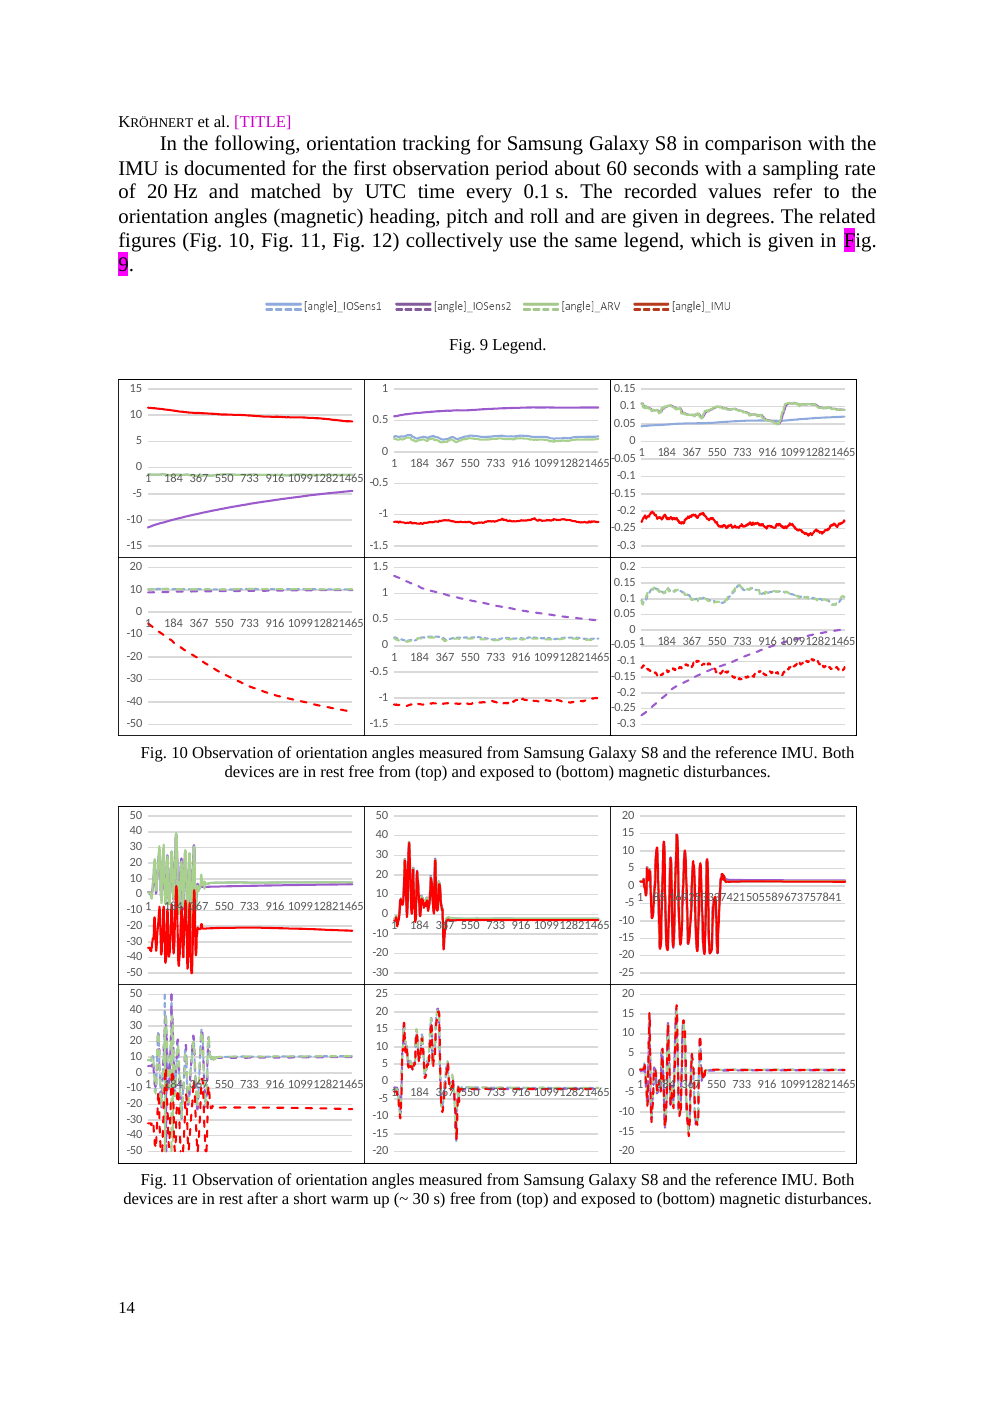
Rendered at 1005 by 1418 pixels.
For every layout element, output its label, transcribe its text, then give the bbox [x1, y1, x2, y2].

picture [265, 299, 730, 314]
text Fig. 11 Observation of orientation angles measured from Samsung Galaxy S8 and the reference IMU. Both devices are in rest after a short warm up (~ 30 s) free from (top) and exposed to (bottom) magnetic disturbances. [118, 1170, 877, 1208]
text Fig. 10 Observation of orientation angles measured from Samsung Galaxy S8 and the reference IMU. Both devices are in rest free from (top) and exposed to (bottom) magnetic disturbances. [118, 743, 877, 781]
text In the following, orientation tracking for Samsung Galaxy S8 in comparison with the IMU is documented for the first observation period about 60 seconds with a sampling rate of 20 Hz and matched by UTC time every 0.1 s. The recorded values refer to the orientation angles (magnetic) heading, pitch and roll and are given in degrees. The related figures (Fig. 10, Fig. 11, Fig. 12) collectively use the same legend, which is given in Fig. 9. [118, 131, 877, 276]
text Fig. 9 Legend. [118, 335, 877, 354]
